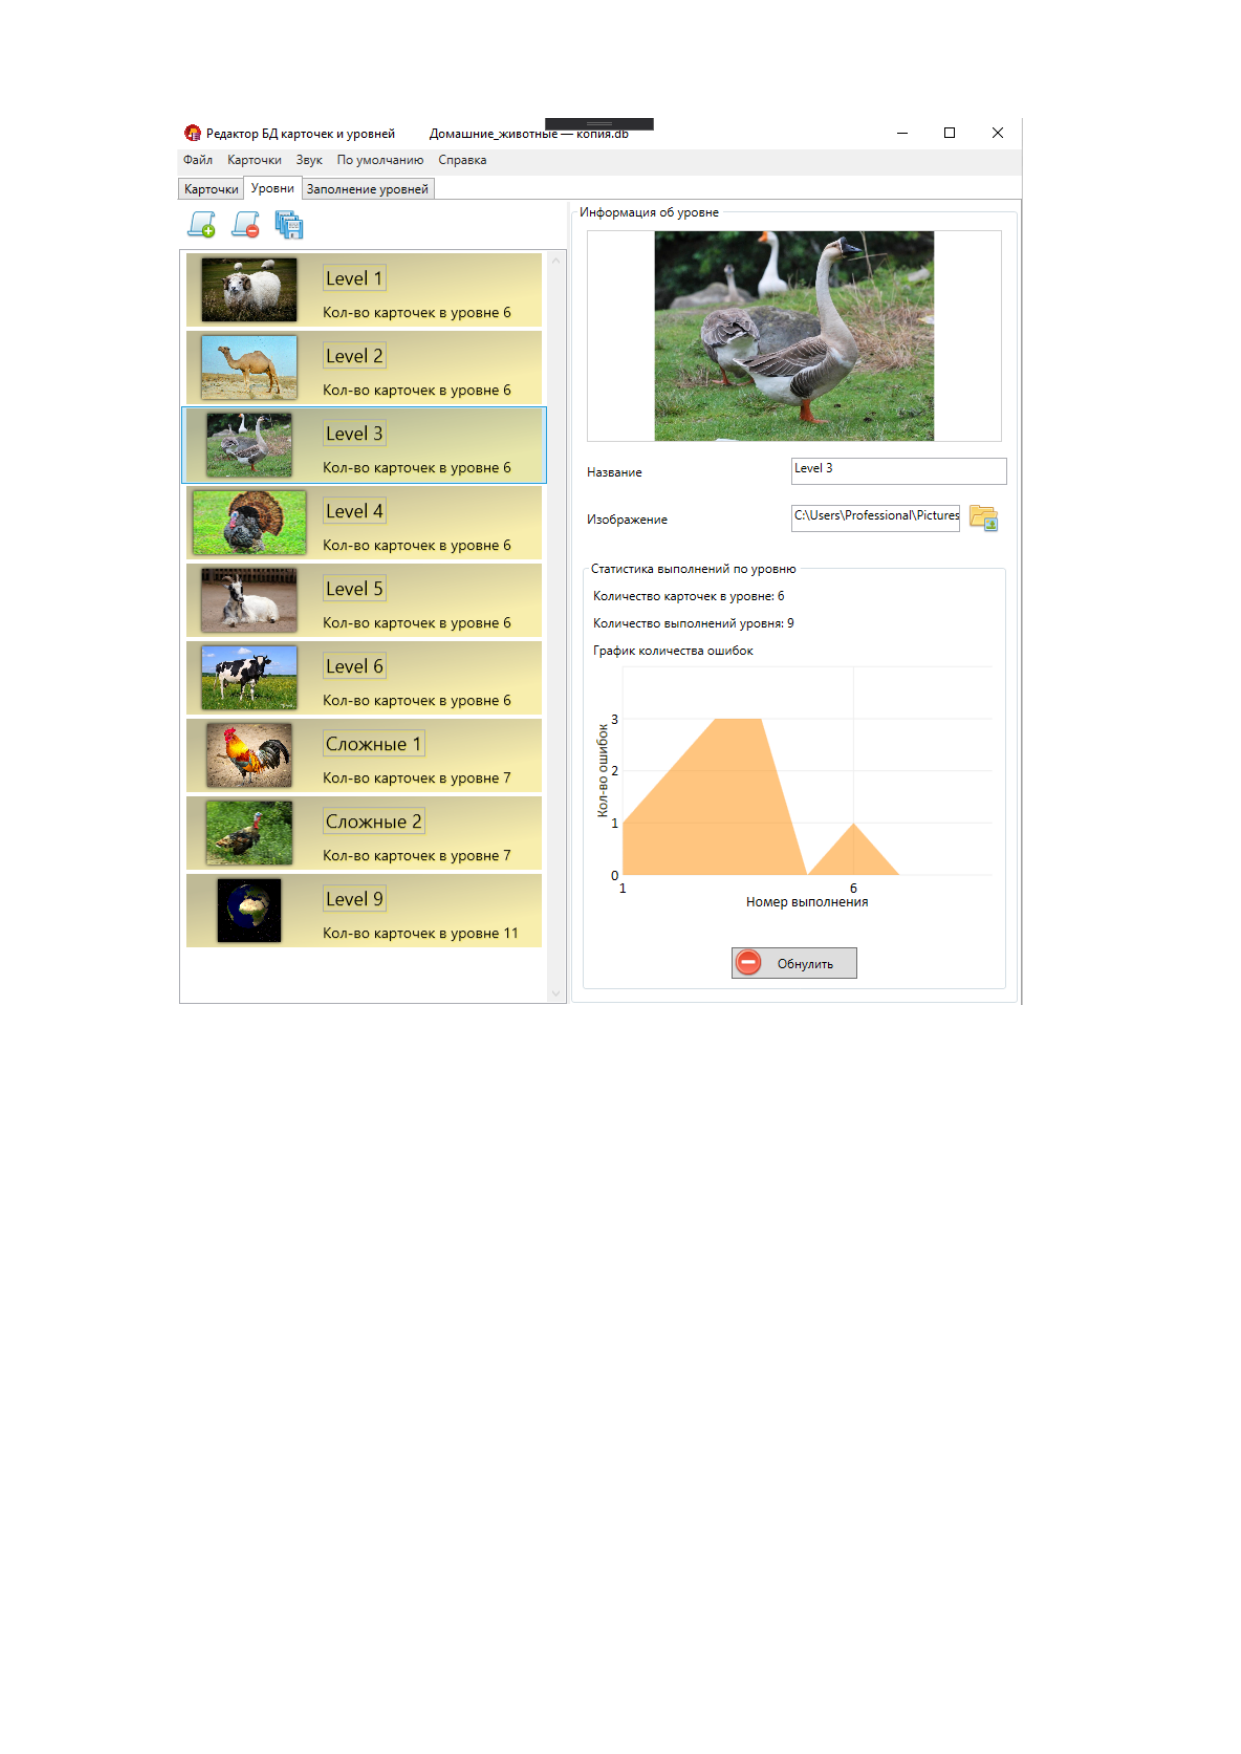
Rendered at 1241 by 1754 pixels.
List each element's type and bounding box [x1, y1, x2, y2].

picture [177, 118, 1023, 1005]
